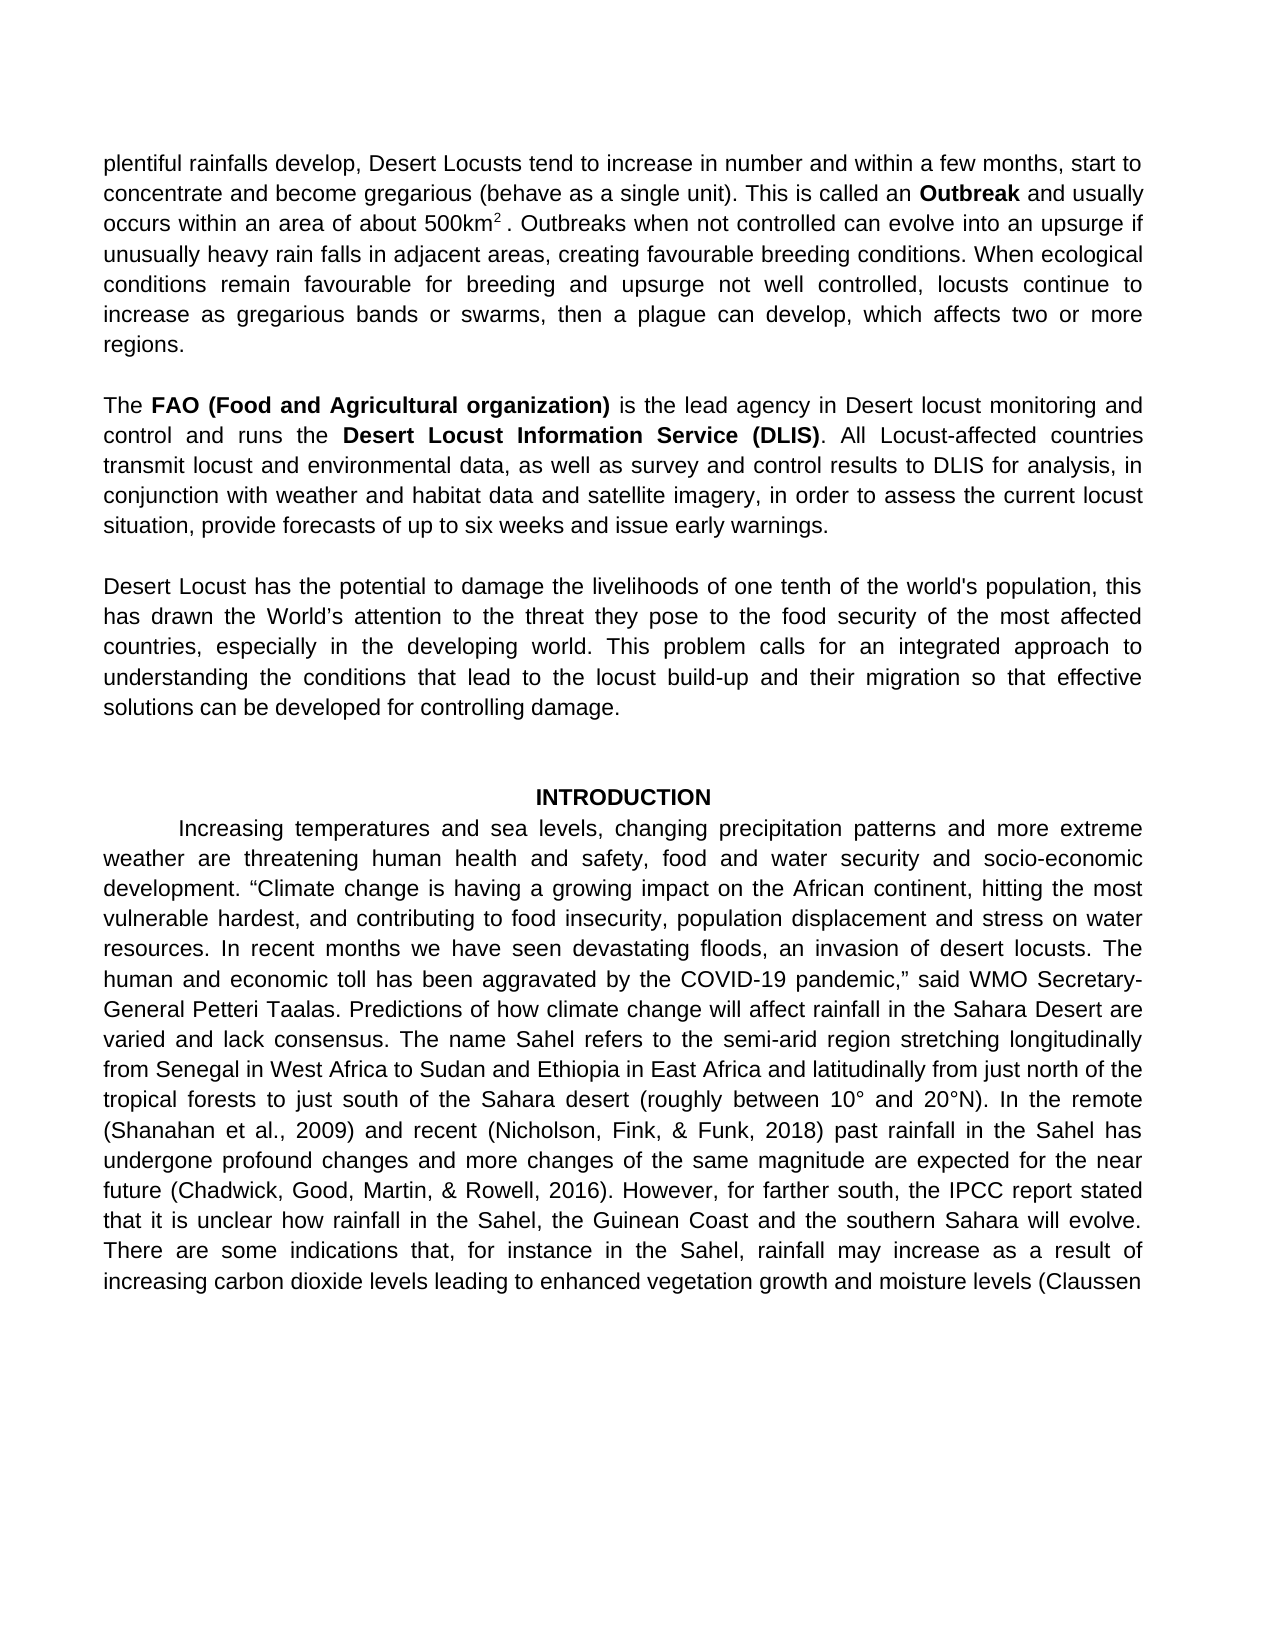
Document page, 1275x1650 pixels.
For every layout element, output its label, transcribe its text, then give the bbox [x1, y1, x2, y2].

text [103, 150, 1144, 358]
text INTRODUCTION [103, 784, 1144, 811]
text The FAO (Food and Agricultural organization) is the lead agency in Desert locust monitoring and control and runs the Desert Locust Information Service (DLIS). All Locust-affected countries transmit locust and environmental data, as well as survey and control results to DLIS for analysis, in conjunction with weather and habitat data and satellite imagery, in order to assess the current locust situation, provide forecasts of up to six weeks and issue early warnings. [103, 392, 1144, 539]
text Desert Locust has the potential to damage the livelihoods of one tenth of the world's population, this has drawn the World’s attention to the threat they pose to the food security of the most affected countries, especially in the developing world. This problem calls for an integrated approach to understanding the conditions that lead to the locust build-up and their migration so that effective solutions can be developed for controlling damage. [103, 573, 1144, 720]
text Increasing temperatures and sea levels, changing precipitation patterns and more extreme weather are threatening human health and safety, food and water security and socio-economic development. “Climate change is having a growing impact on the African continent, hitting the most vulnerable hardest, and contributing to food insecurity, population displacement and stress on water resources. In recent months we have seen devastating floods, an invasion of desert locusts. The human and economic toll has been aggravated by the COVID-19 pandemic,” said WMO Secretary-General Petteri Taalas. Predictions of how climate change will affect rainfall in the Sahara Desert are varied and lack consensus. The name Sahel refers to the semi-arid region stretching longitudinally from Senegal in West Africa to Sudan and Ethiopia in East Africa and latitudinally from just north of the tropical forests to just south of the Sahara desert (roughly between 10° and 20°N). In the remote (Shanahan et al., 2009) and recent (Nicholson, Fink, & Funk, 2018) past rainfall in the Sahel has undergone profound changes and more changes of the same magnitude are expected for the near future (Chadwick, Good, Martin, & Rowell, 2016). However, for farther south, the IPCC report stated that it is unclear how rainfall in the Sahel, the Guinean Coast and the southern Sahara will evolve. There are some indications that, for instance in the Sahel, rainfall may increase as a result of increasing carbon dioxide levels leading to enhanced vegetation growth and moisture levels (Claussen [103, 814, 1144, 1294]
